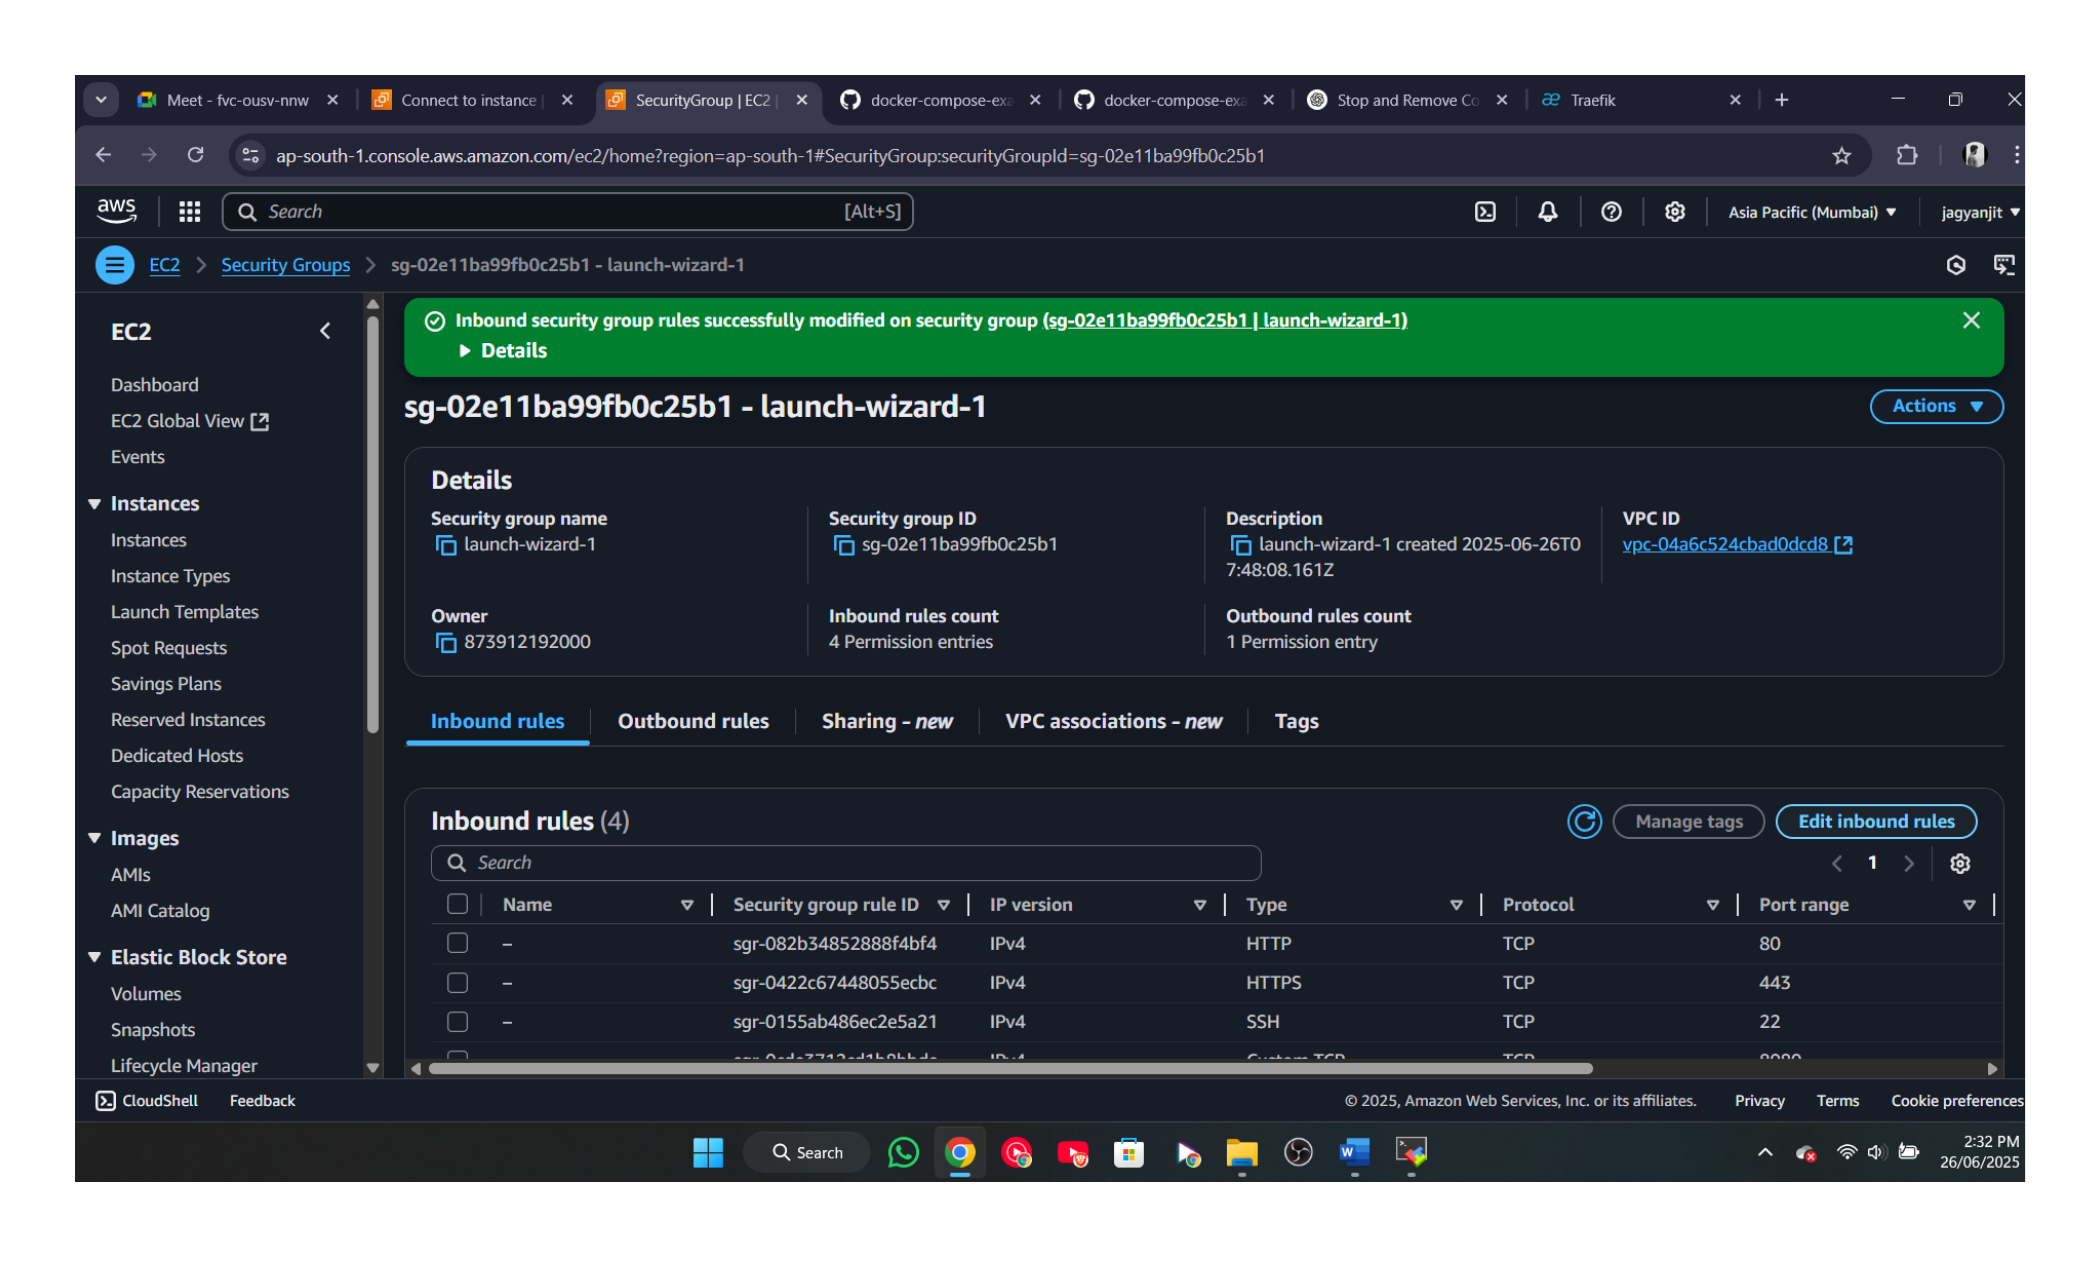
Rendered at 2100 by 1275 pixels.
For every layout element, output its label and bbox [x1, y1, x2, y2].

picture [75, 75, 2026, 1182]
